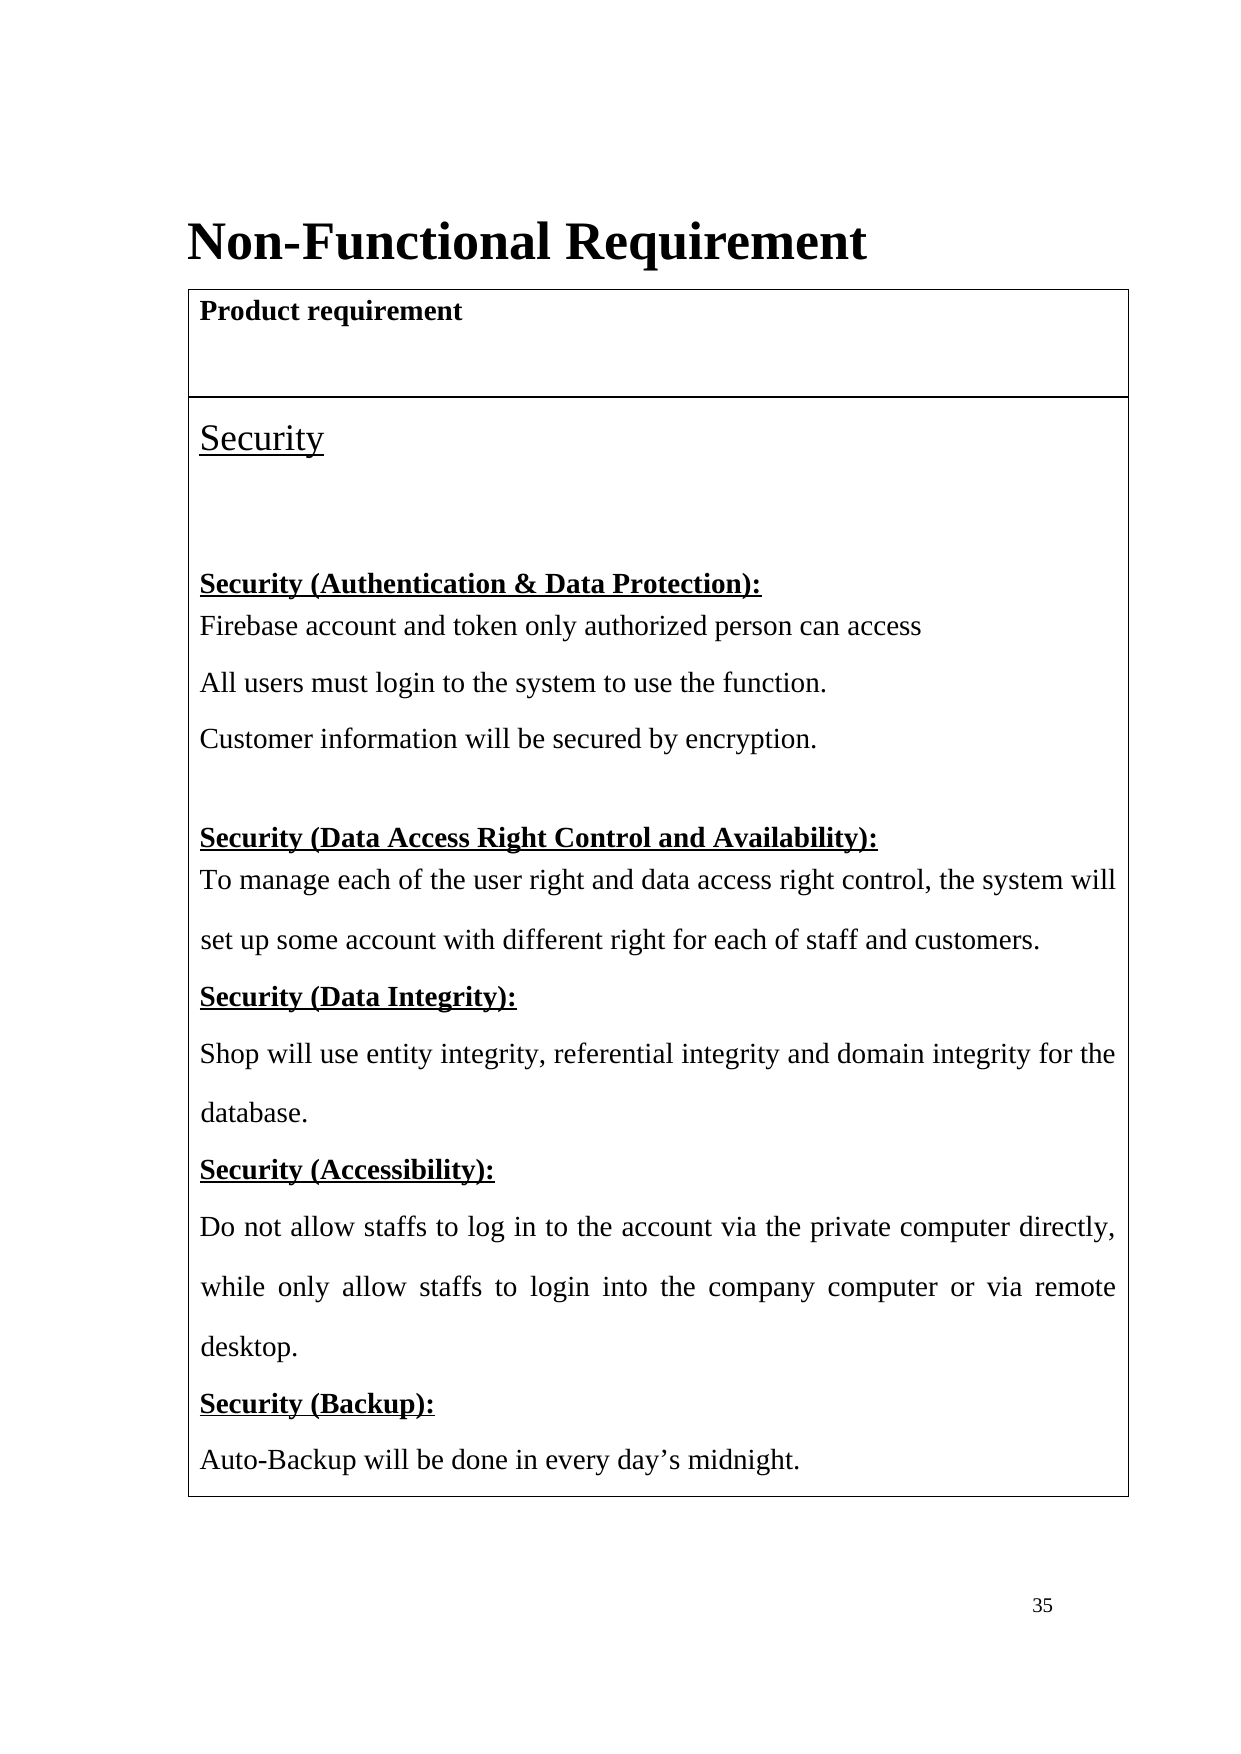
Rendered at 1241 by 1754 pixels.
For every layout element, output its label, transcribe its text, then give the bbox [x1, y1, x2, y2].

table_cell Security Security (Authentication & Data Protection): Firebase account and token only authorized person can access All users must login to the system to use the function. Customer information will be secured by encryption. Security (Data Access Right Control and Availability): To manage each of the user right and data access right control, the system will set up some account with different right for each of staff and customers. Security (Data Integrity): Shop will use entity integrity, referential integrity and domain integrity for the database. Security (Accessibility): Do not allow staffs to log in to the account via the private computer directly, while only allow staffs to login into the company computer or via remote desktop. Security (Backup): Auto-Backup will be done in every day’s midnight. [189, 398, 1128, 1496]
subtitle Non-Functional Requirement [187, 200, 1053, 279]
table_header Product requirement [189, 290, 1128, 396]
